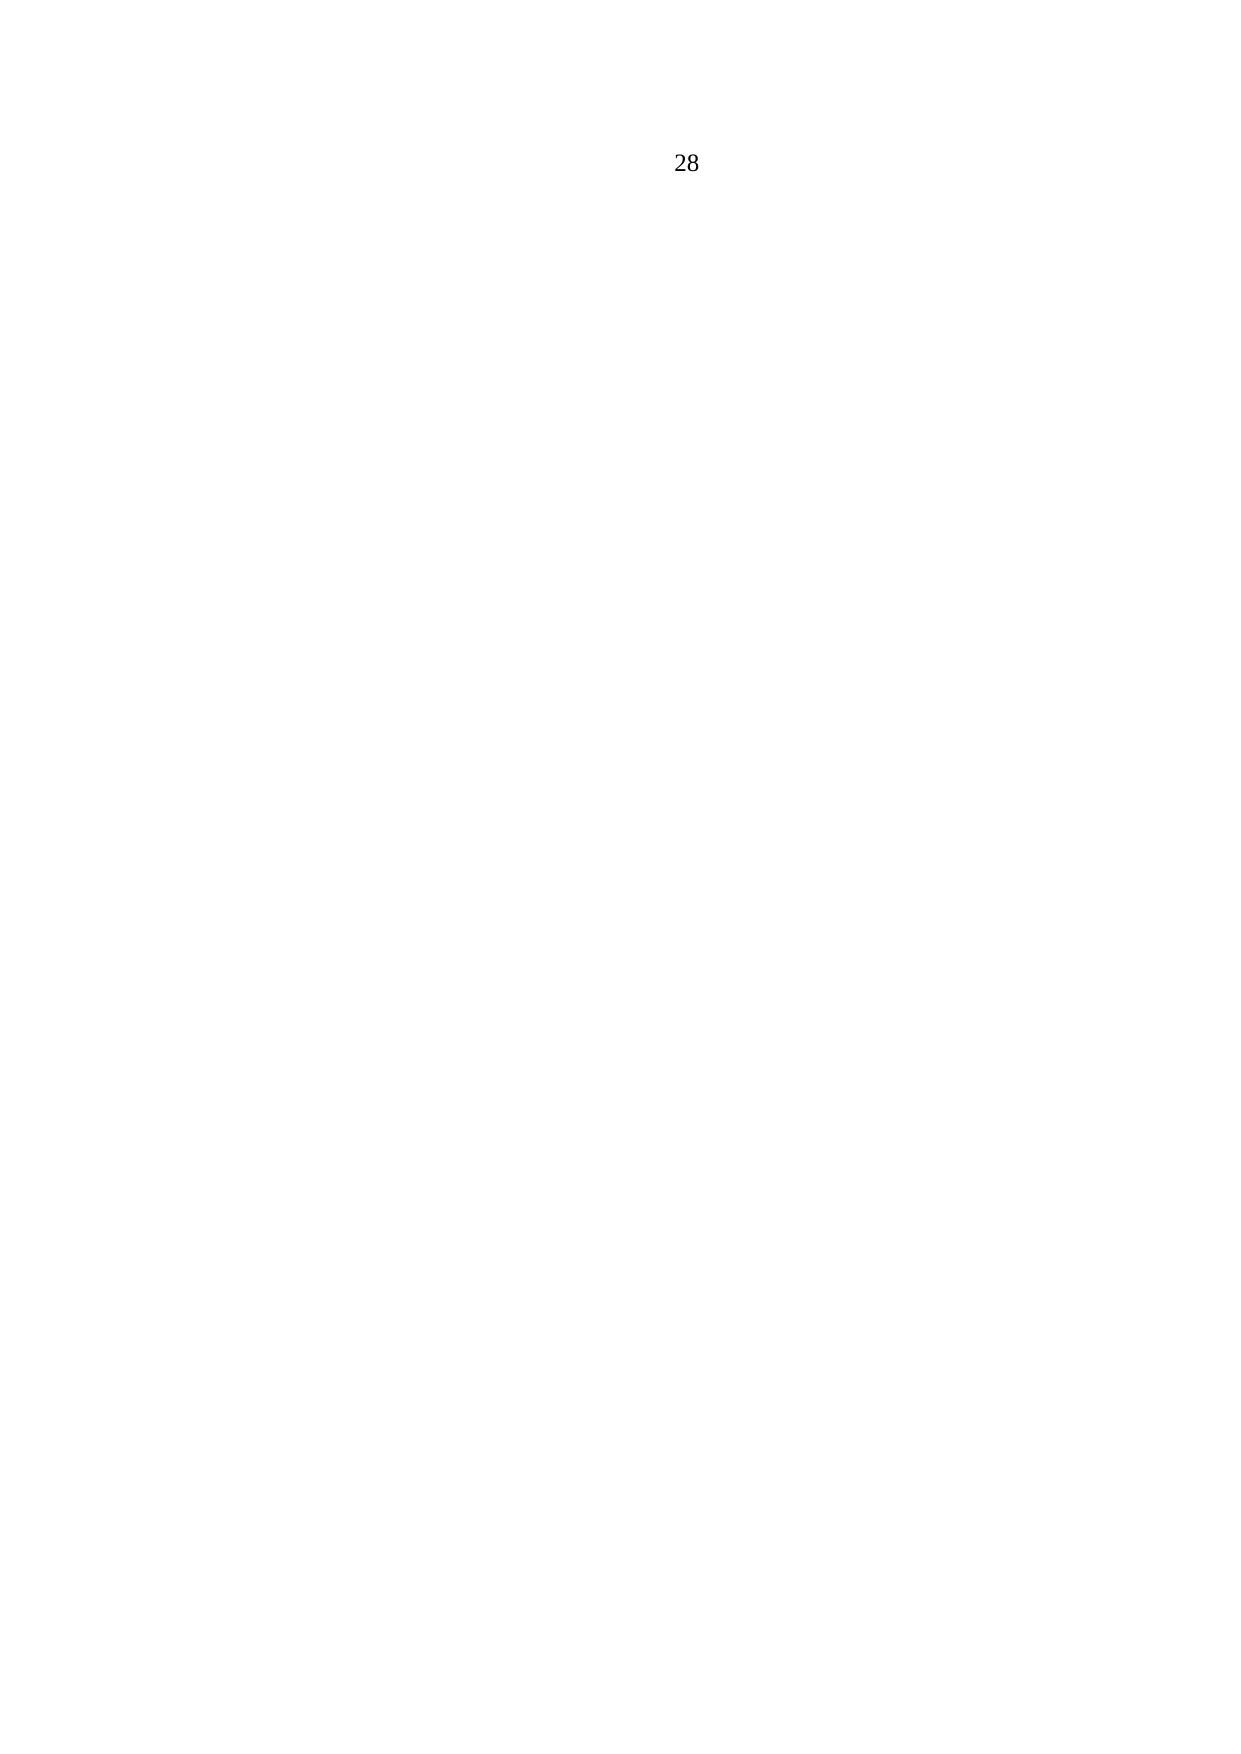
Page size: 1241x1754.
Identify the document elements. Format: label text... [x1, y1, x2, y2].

text 28 [207, 148, 1166, 176]
